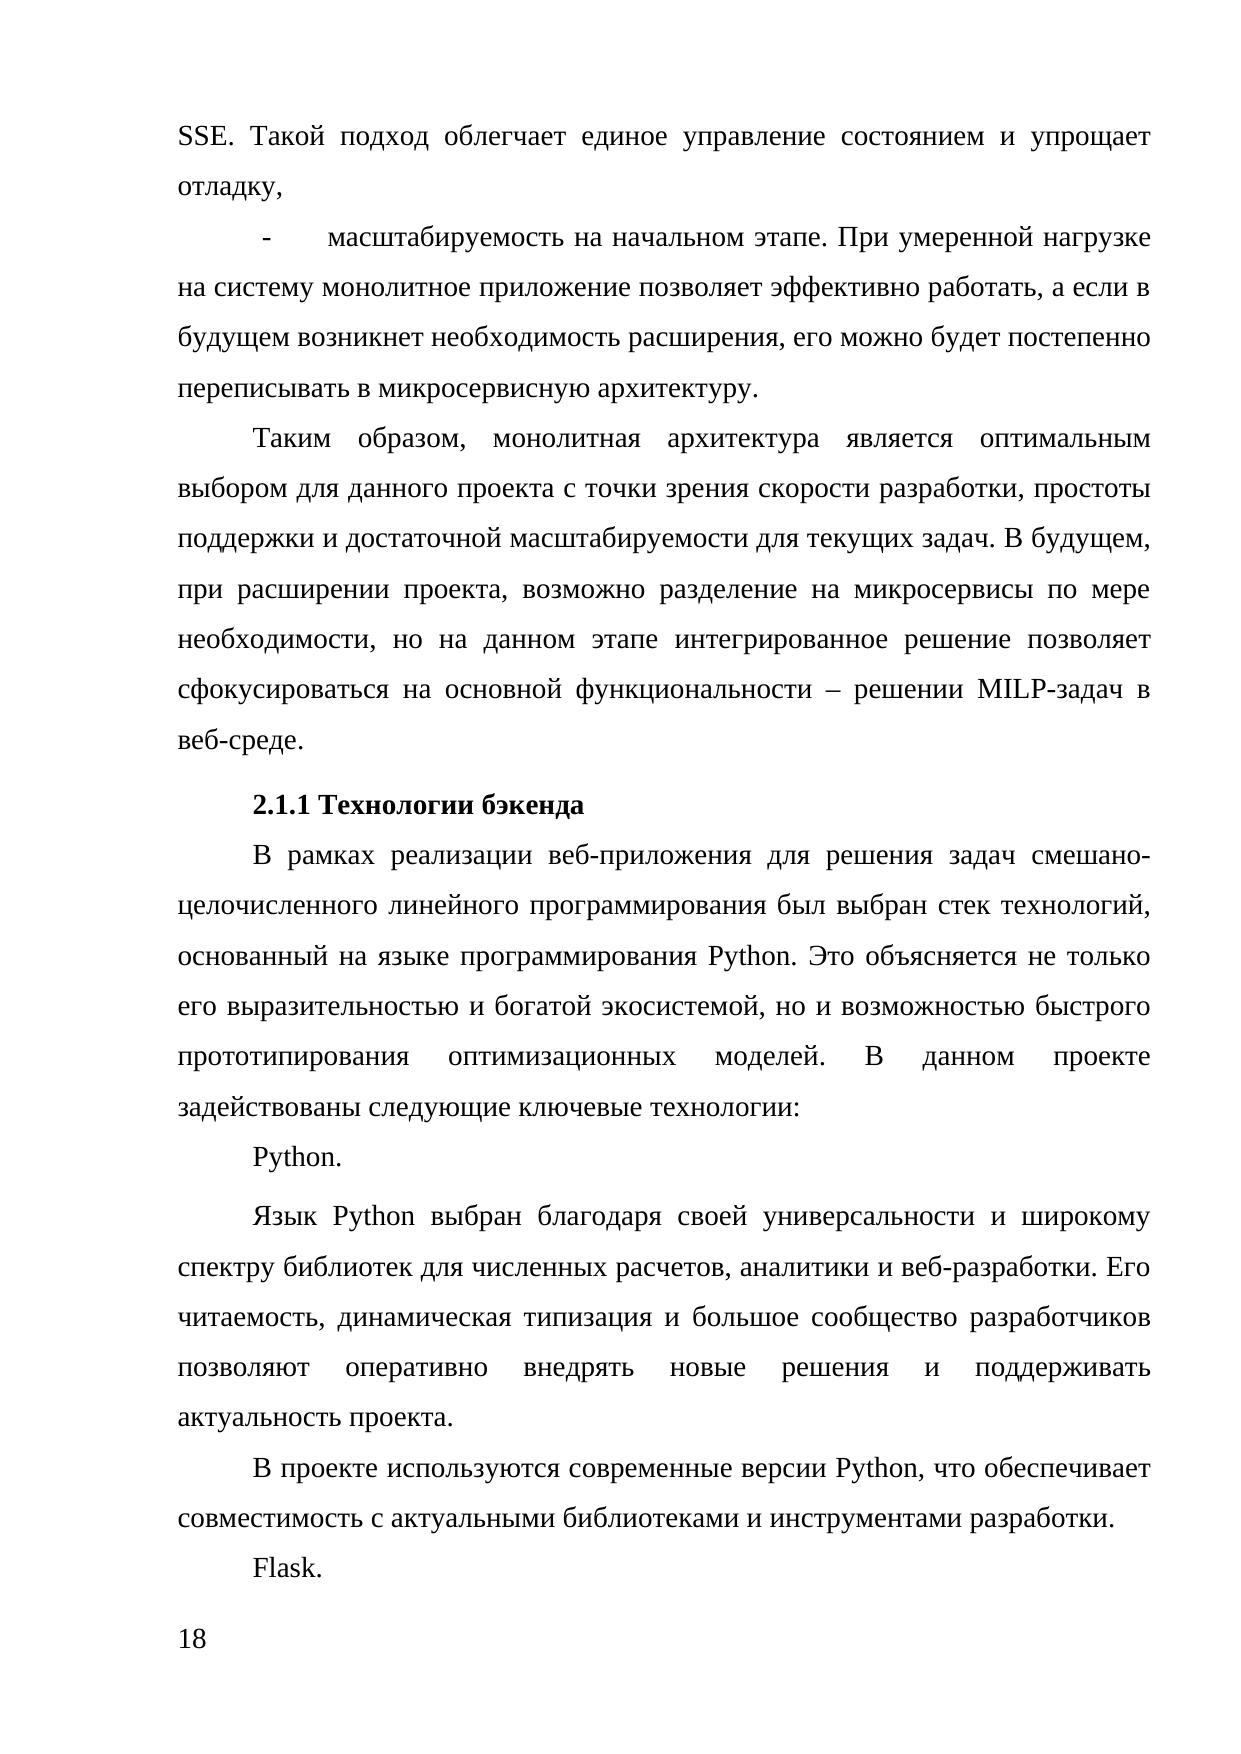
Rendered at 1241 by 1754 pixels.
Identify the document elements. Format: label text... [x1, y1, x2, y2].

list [177, 118, 1152, 202]
subtitle 2.1.1 Технологии бэкенда [177, 787, 1152, 820]
text В рамках реализации веб-приложения для решения задач смешано-целочисленного линейного программирования был выбран стек технологий, основанный на языке программирования Python. Это объясняется не только его выразительностью и богатой экосистемой, но и возможностью быстрого прототипирования оптимизационных моделей. В данном проекте задействованы следующие ключевые технологии: [177, 837, 1152, 1122]
list масштабируемость на начальном этапе. При умеренной нагрузке на систему монолитное приложение позволяет эффективно работать, а если в будущем возникнет необходимость расширения, его можно будет постепенно переписывать в микросервисную архитектуру. [177, 219, 1152, 403]
text Python. [177, 1139, 1152, 1172]
text Flask. [177, 1551, 1152, 1584]
text Язык Python выбран благодаря своей универсальности и широкому спектру библиотек для численных расчетов, аналитики и веб-разработки. Его читаемость, динамическая типизация и большое сообщество разработчиков позволяют оперативно внедрять новые решения и поддерживать актуальность проекта. [177, 1198, 1152, 1433]
text Таким образом, монолитная архитектура является оптимальным выбором для данного проекта с точки зрения скорости разработки, простоты поддержки и достаточной масштабируемости для текущих задач. В будущем, при расширении проекта, возможно разделение на микросервисы по мере необходимости, но на данном этапе интегрированное решение позволяет сфокусироваться на основной функциональности – решении MILP-задач в веб-среде. [177, 420, 1152, 755]
text В проекте используются современные версии Python, что обеспечивает совместимость с актуальными библиотеками и инструментами разработки. [177, 1450, 1152, 1534]
